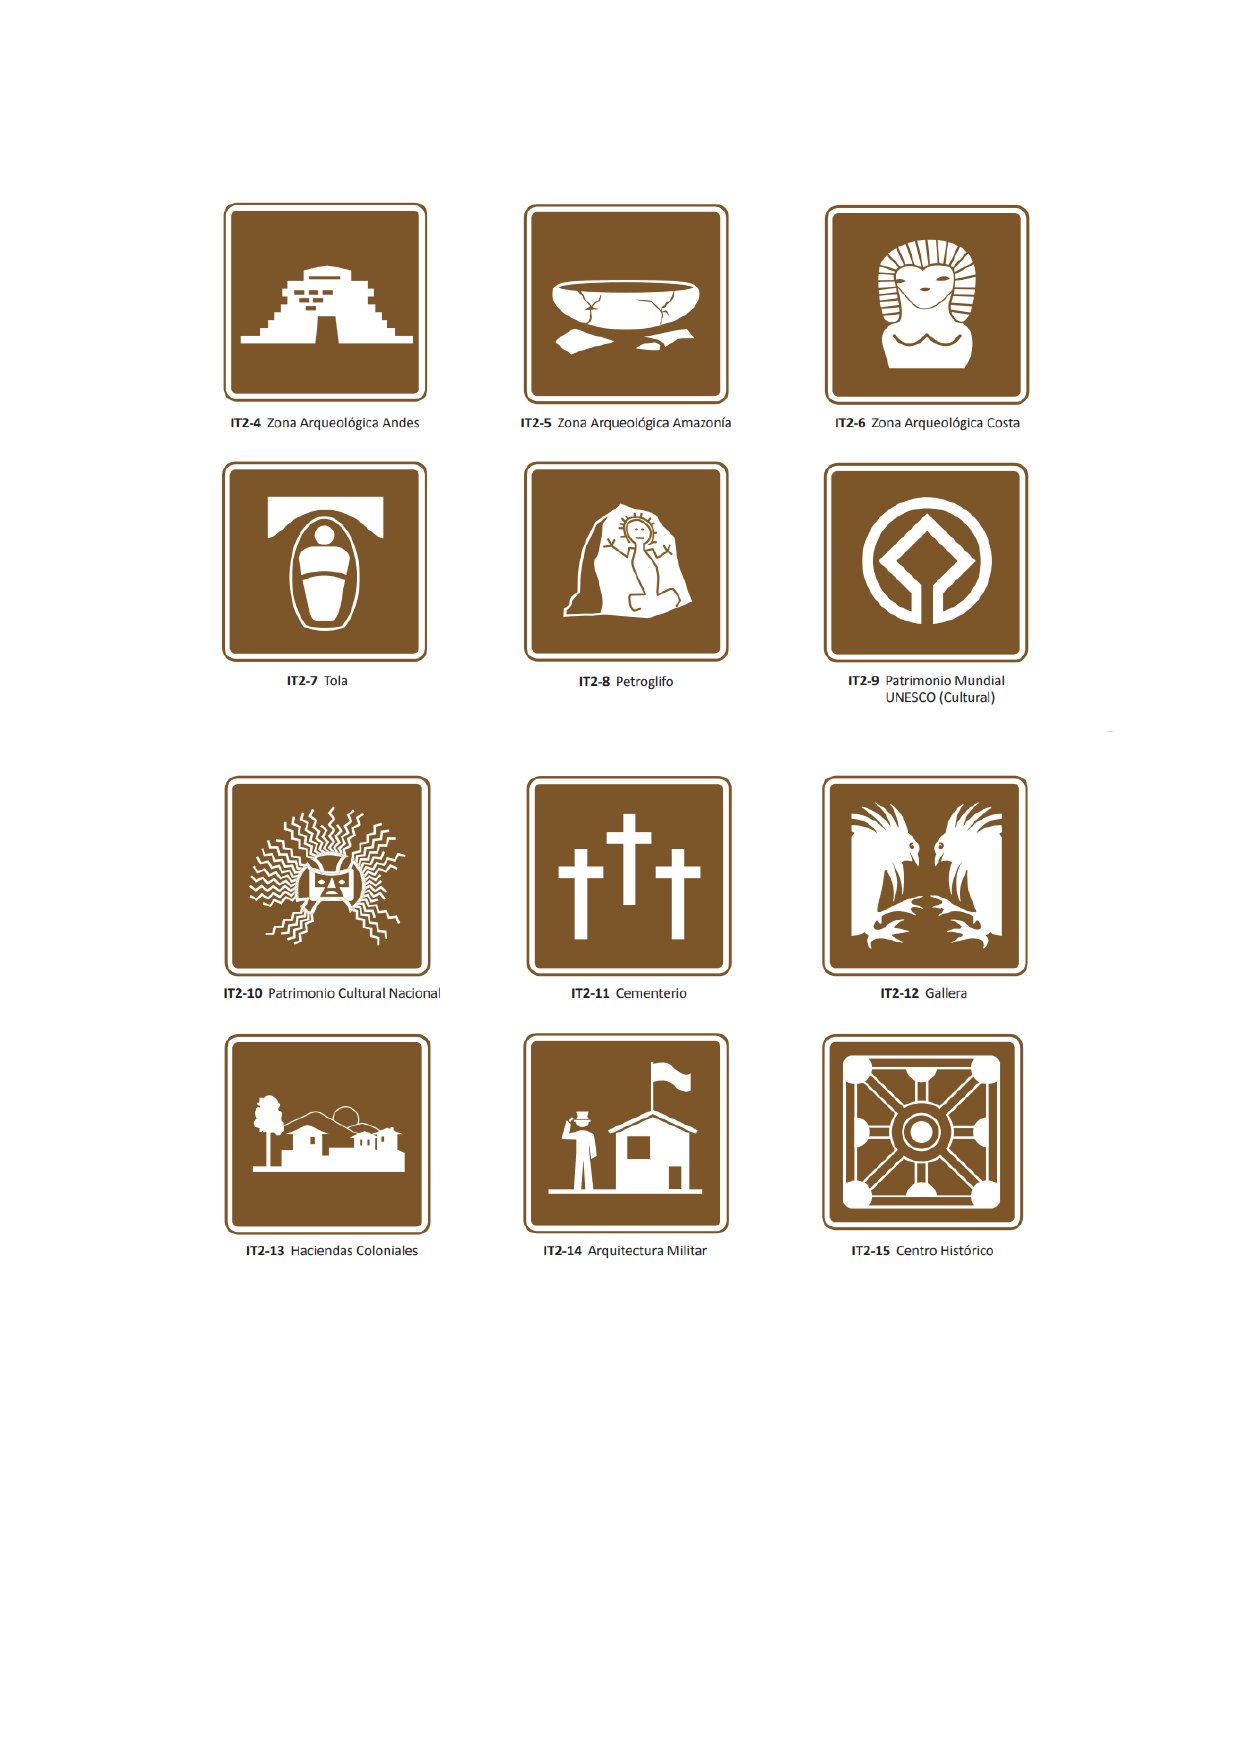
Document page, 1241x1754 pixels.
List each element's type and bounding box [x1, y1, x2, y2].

picture [150, 150, 1114, 732]
picture [150, 750, 1114, 1296]
